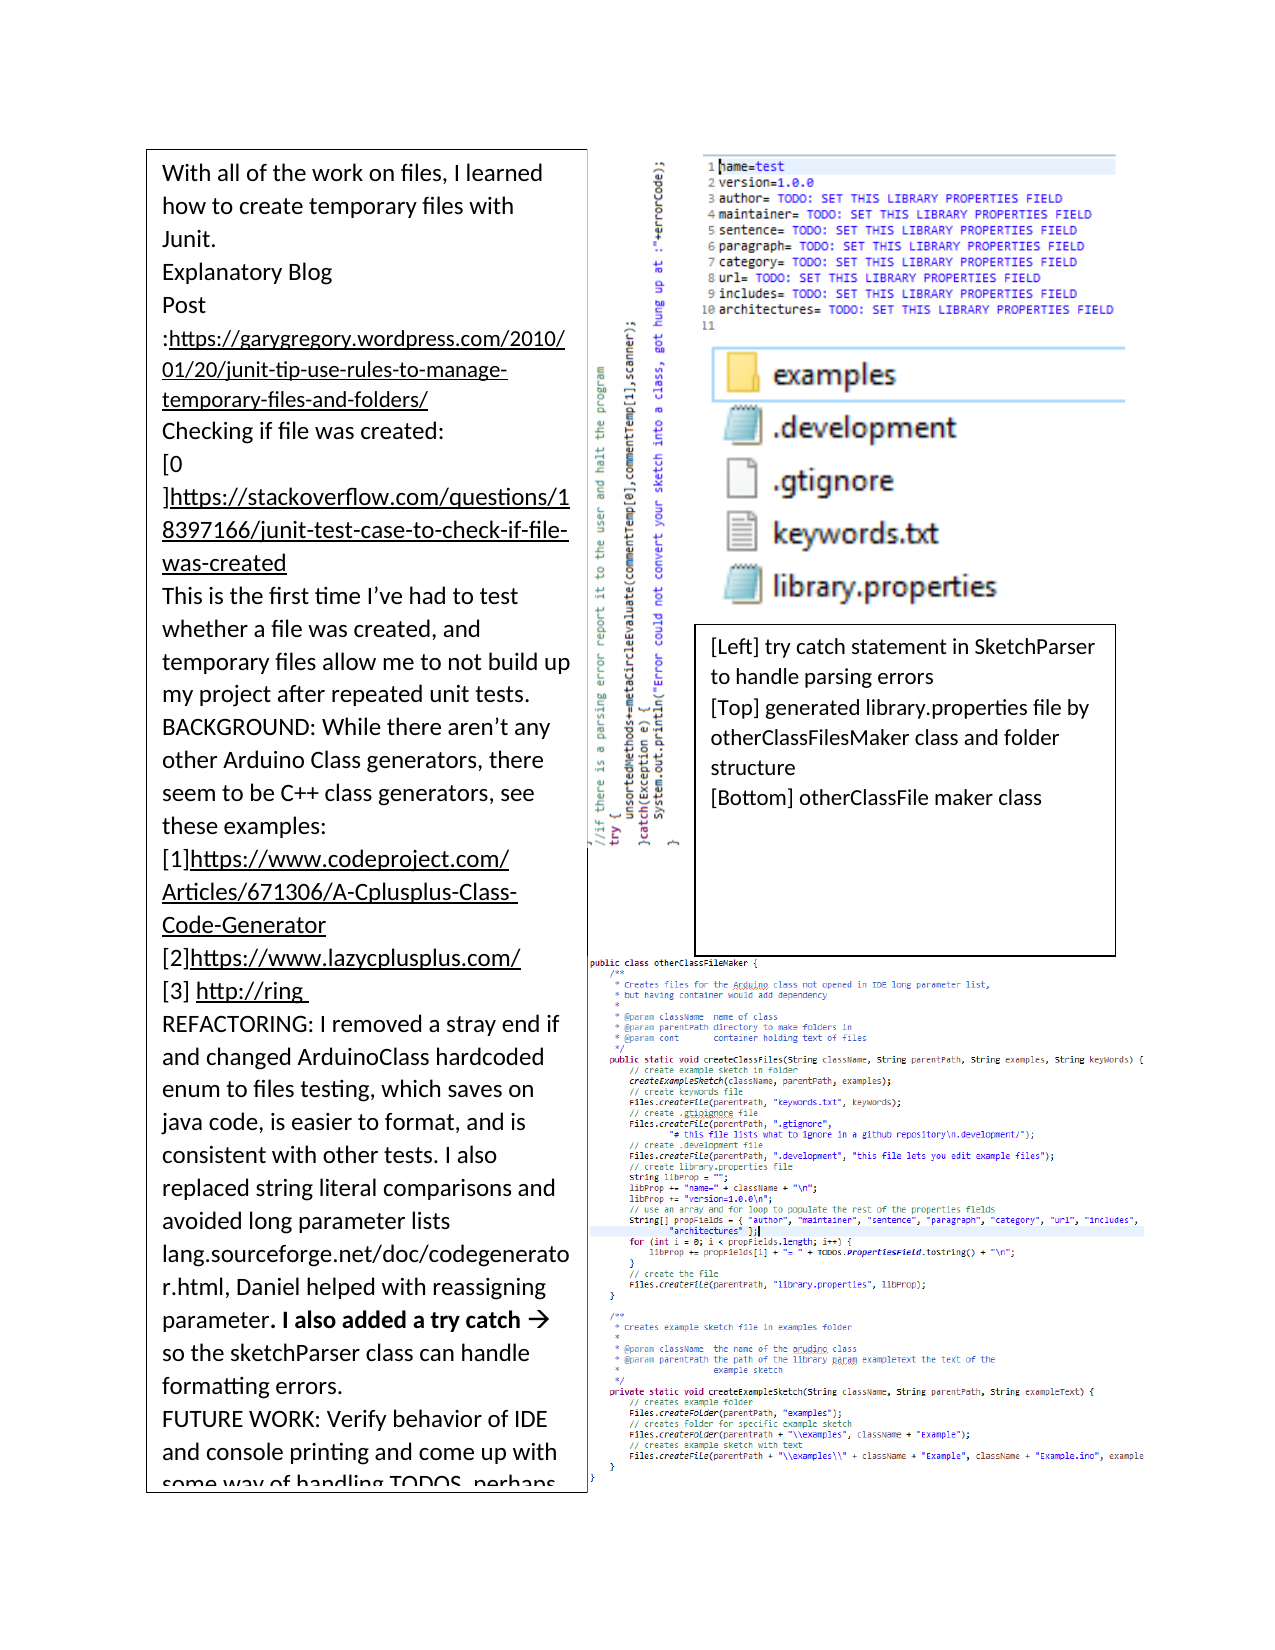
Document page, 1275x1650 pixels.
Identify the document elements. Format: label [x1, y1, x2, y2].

picture [588, 149, 690, 847]
picture [700, 154, 1125, 625]
picture [587, 956, 1144, 1503]
